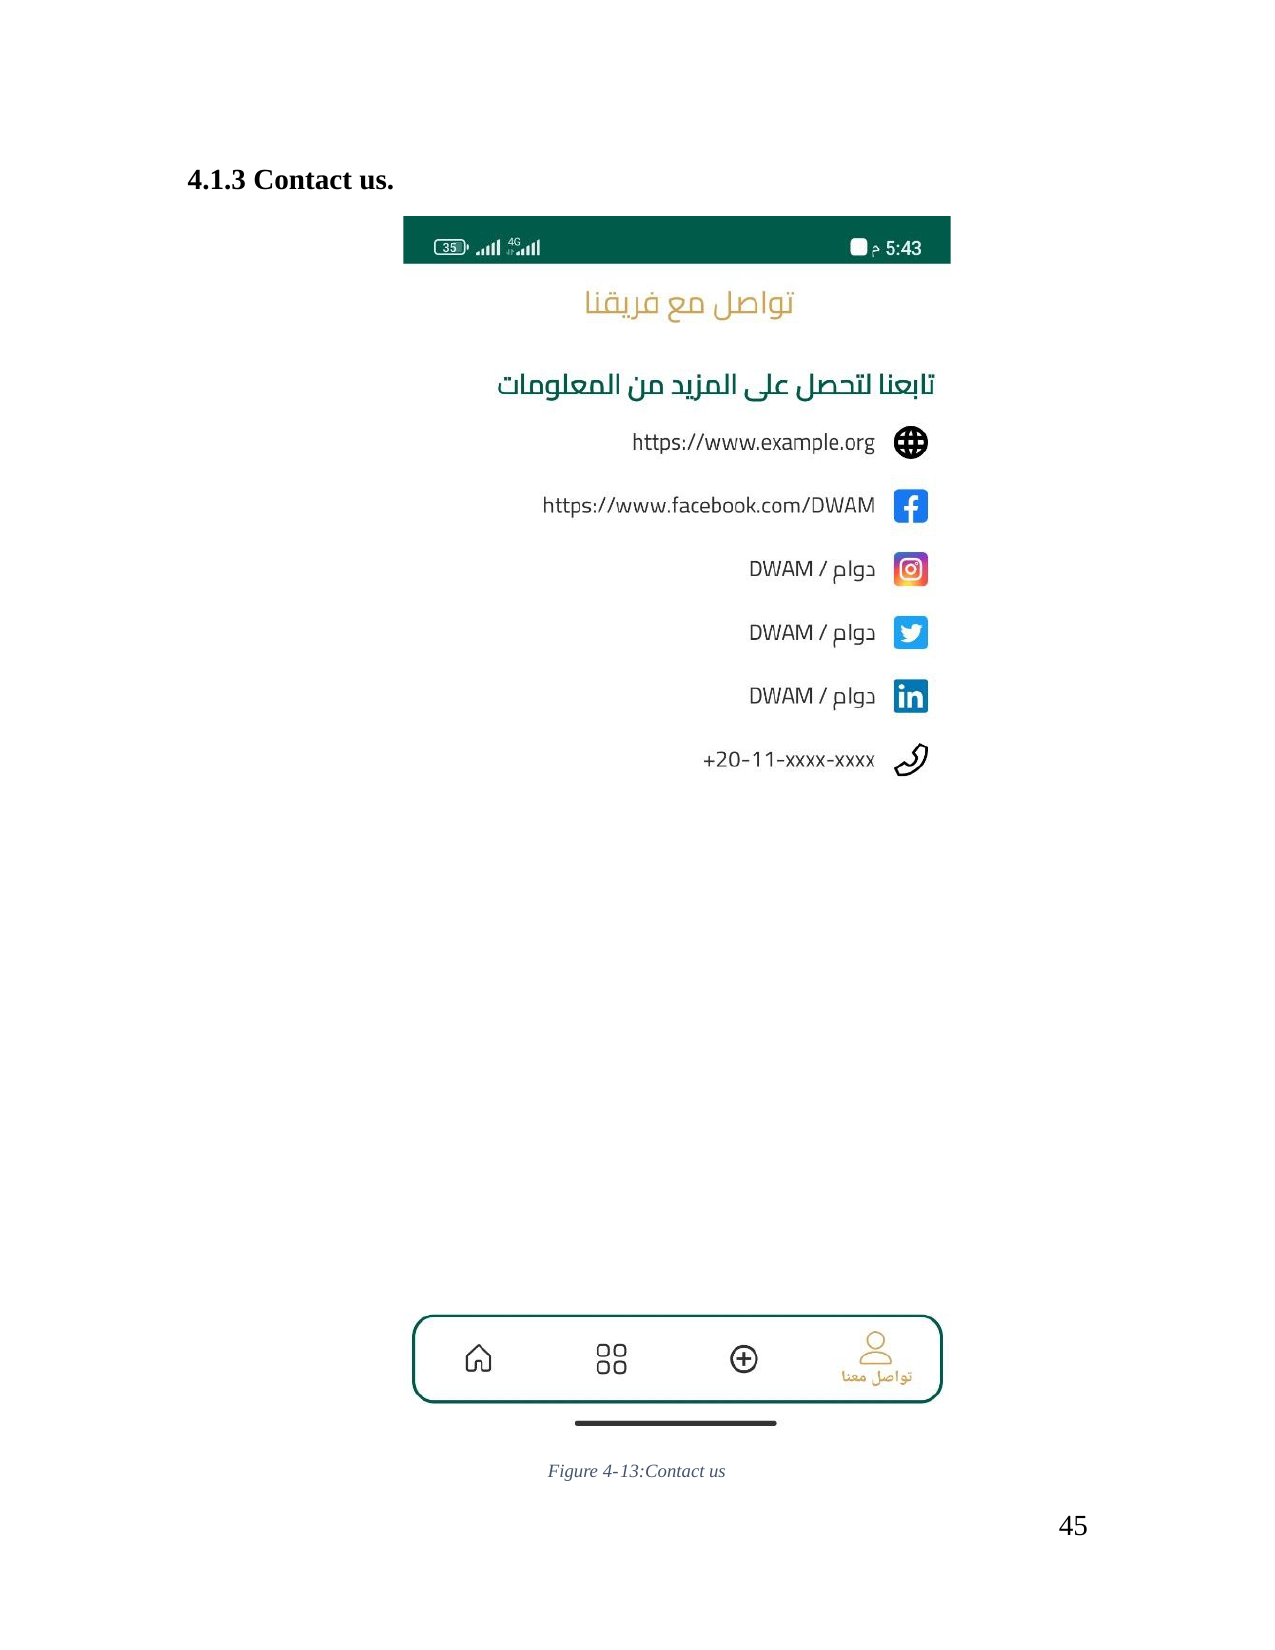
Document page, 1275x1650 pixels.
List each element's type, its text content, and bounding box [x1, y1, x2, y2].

subtitle Contact us. [187, 162, 1087, 196]
picture [403, 216, 951, 1434]
